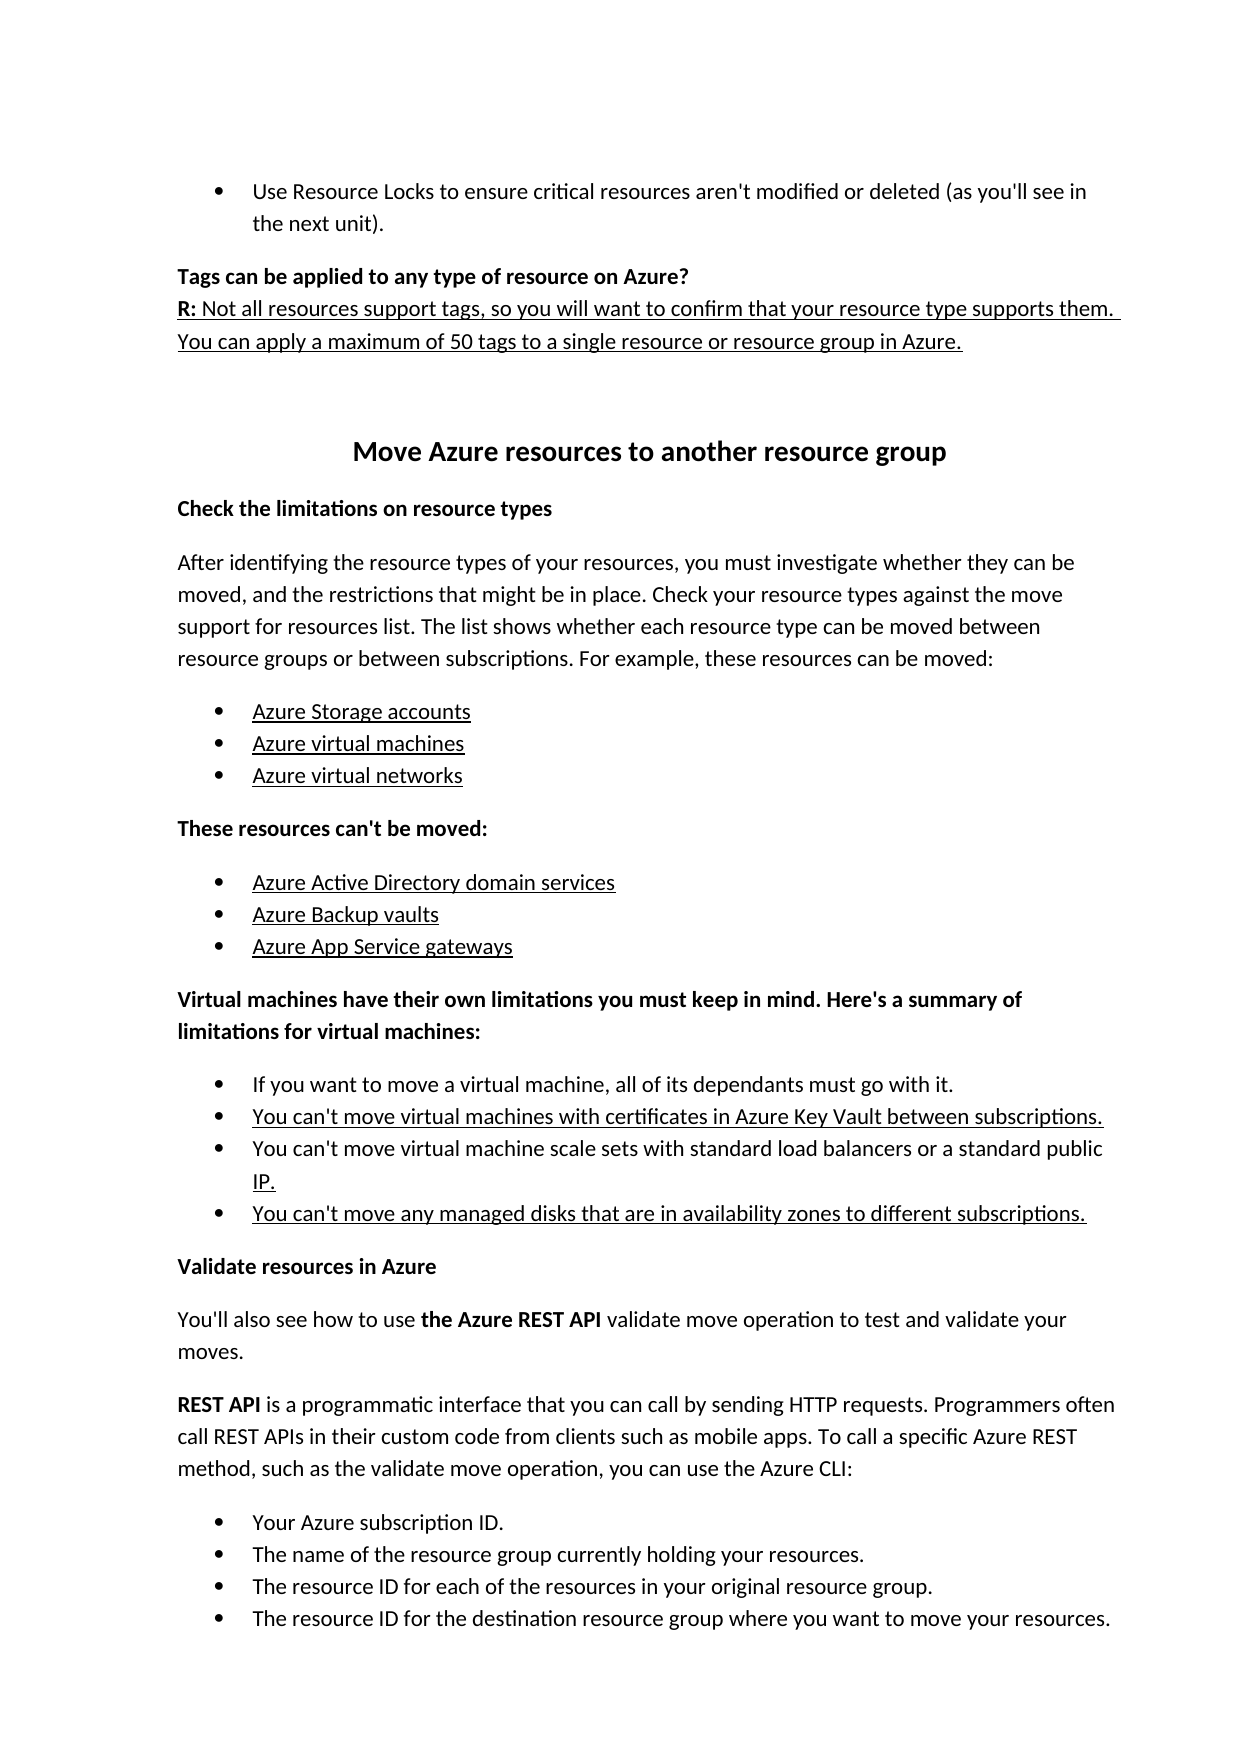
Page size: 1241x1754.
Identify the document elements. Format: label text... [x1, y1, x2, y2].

list Azure Active Directory domain services [215, 868, 1122, 896]
list Azure virtual networks [215, 762, 1122, 789]
text You'll also see how to use the Azure REST API validate move operation to test and validate your moves. [177, 1305, 1122, 1365]
list The resource ID for the destination resource group where you want to move your resources. [215, 1604, 1122, 1632]
list If you want to move a virtual machine, all of its dependants must go with it. [215, 1070, 1122, 1098]
list Your Azure subscription ID. [215, 1508, 1122, 1536]
list You can't move any managed disks that are in availability zones to different subscriptions. [215, 1199, 1122, 1227]
list Use Resource Locks to ensure critical resources aren't modified or deleted (as you'll see in the next unit). [215, 177, 1122, 237]
list The resource ID for each of the resources in your original resource group. [215, 1572, 1122, 1600]
list Azure App Service gateways [215, 932, 1122, 960]
text Tags can be applied to any type of resource on Azure? R: Not all resources support tags, so you will want to confirm that your resource type supports them. You can apply a maximum of 50 tags to a single resource or resource group in Azure. [177, 262, 1122, 355]
list Azure Storage accounts [215, 697, 1122, 725]
text These resources can't be moved: [177, 814, 1122, 843]
text REST API is a programmatic interface that you can call by sending HTTP requests. Programmers often call REST APIs in their custom code from clients such as mobile apps. To call a specific Azure REST method, such as the validate move operation, you can use the Azure CLI: [177, 1390, 1122, 1483]
list Azure virtual machines [215, 729, 1122, 757]
list Azure Backup vaults [215, 900, 1122, 928]
text Virtual machines have their own limitations you must keep in mind. Here's a summary of limitations for virtual machines: [177, 985, 1122, 1045]
list The name of the resource group currently holding your resources. [215, 1540, 1122, 1568]
text Check the limitations on resource types [177, 494, 1122, 523]
list You can't move virtual machines with certificates in Azure Key Vault between subscriptions. [215, 1102, 1122, 1130]
text After identifying the resource types of your resources, you must investigate whether they can be moved, and the restrictions that might be in place. Check your resource types against the move support for resources list. The list shows whether each resource type can be moved between resource groups or between subscriptions. For example, these resources can be moved: [177, 548, 1122, 672]
list You can't move virtual machine scale sets with standard load balancers or a standard public IP. [215, 1134, 1122, 1195]
text Move Azure resources to another resource group [177, 433, 1122, 468]
text Validate resources in Azure [177, 1252, 1122, 1280]
